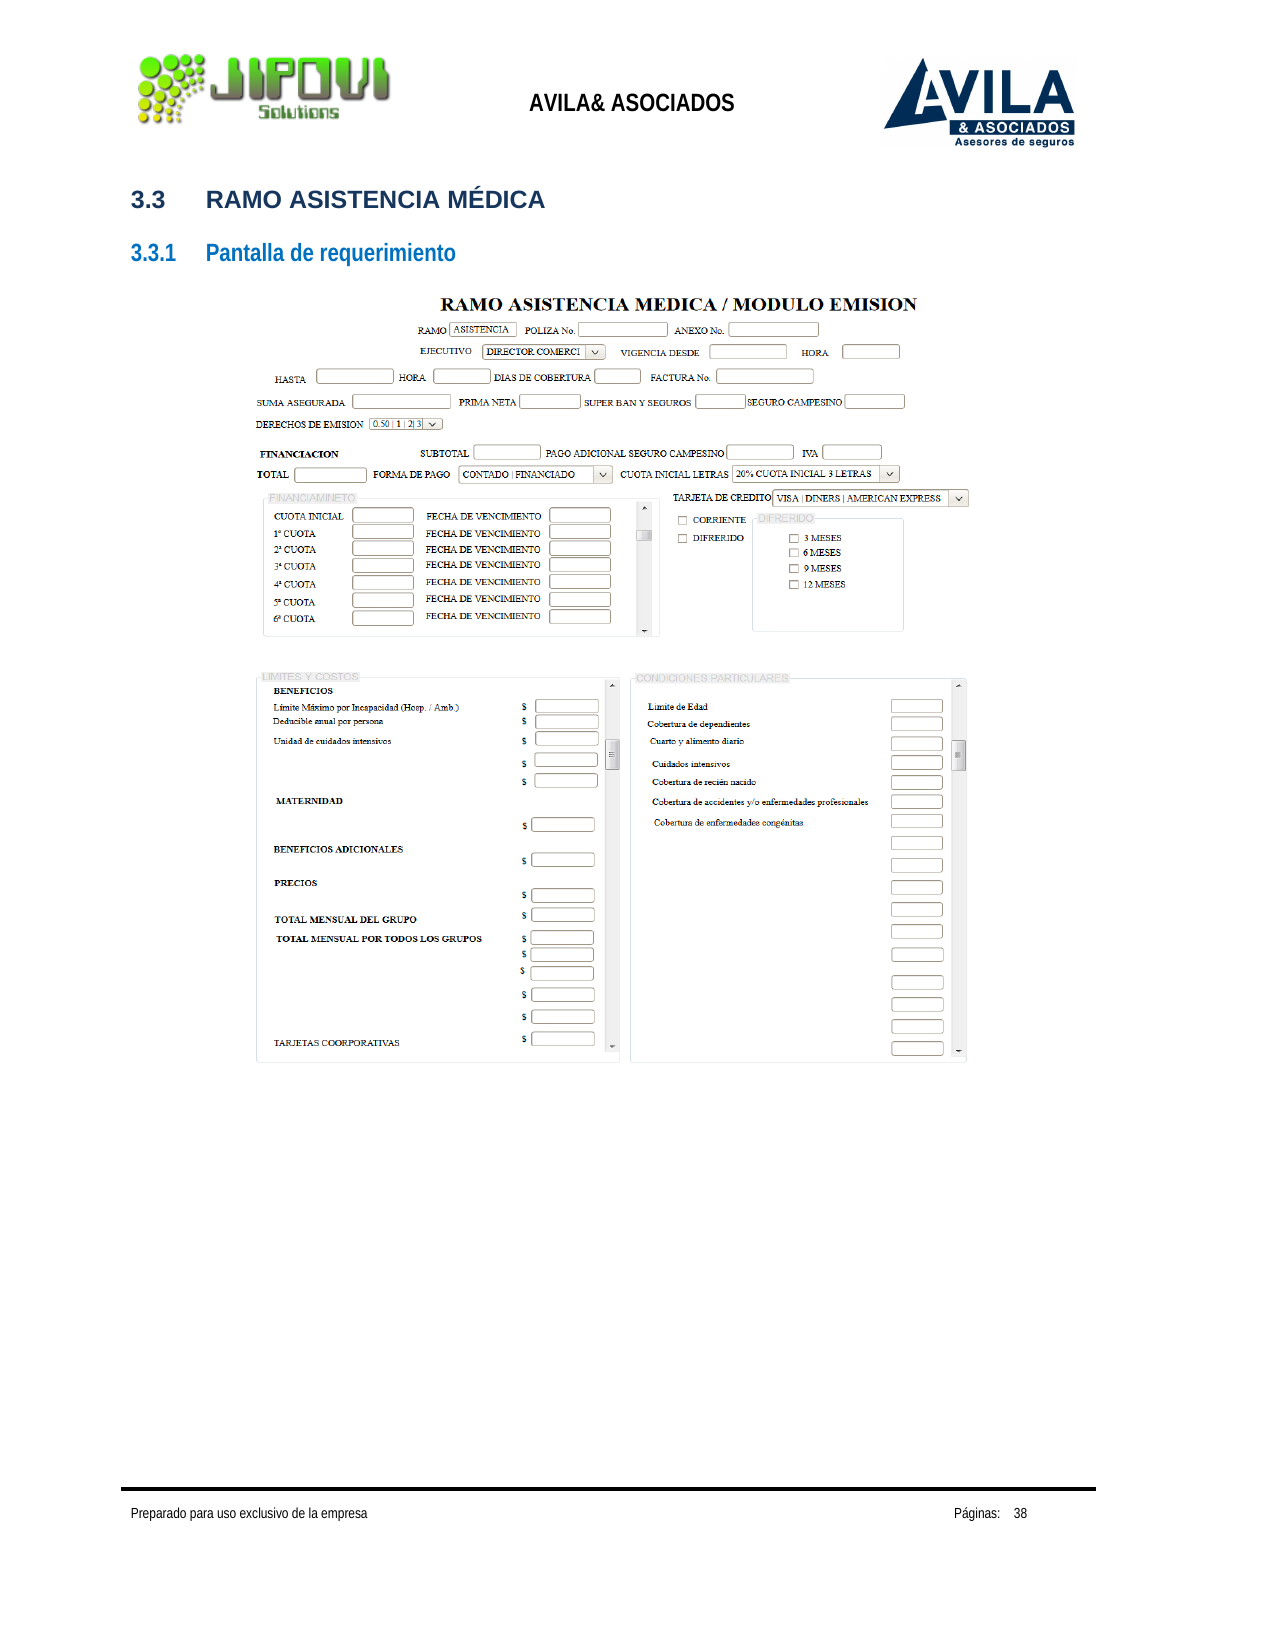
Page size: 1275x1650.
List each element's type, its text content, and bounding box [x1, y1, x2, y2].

subtitle Pantalla de requerimiento [131, 238, 1092, 267]
picture [251, 666, 972, 1065]
picture [131, 47, 394, 128]
picture [881, 57, 1077, 148]
subtitle RAMO ASISTENCIA MÉDICA [131, 184, 1092, 213]
picture [251, 292, 972, 642]
